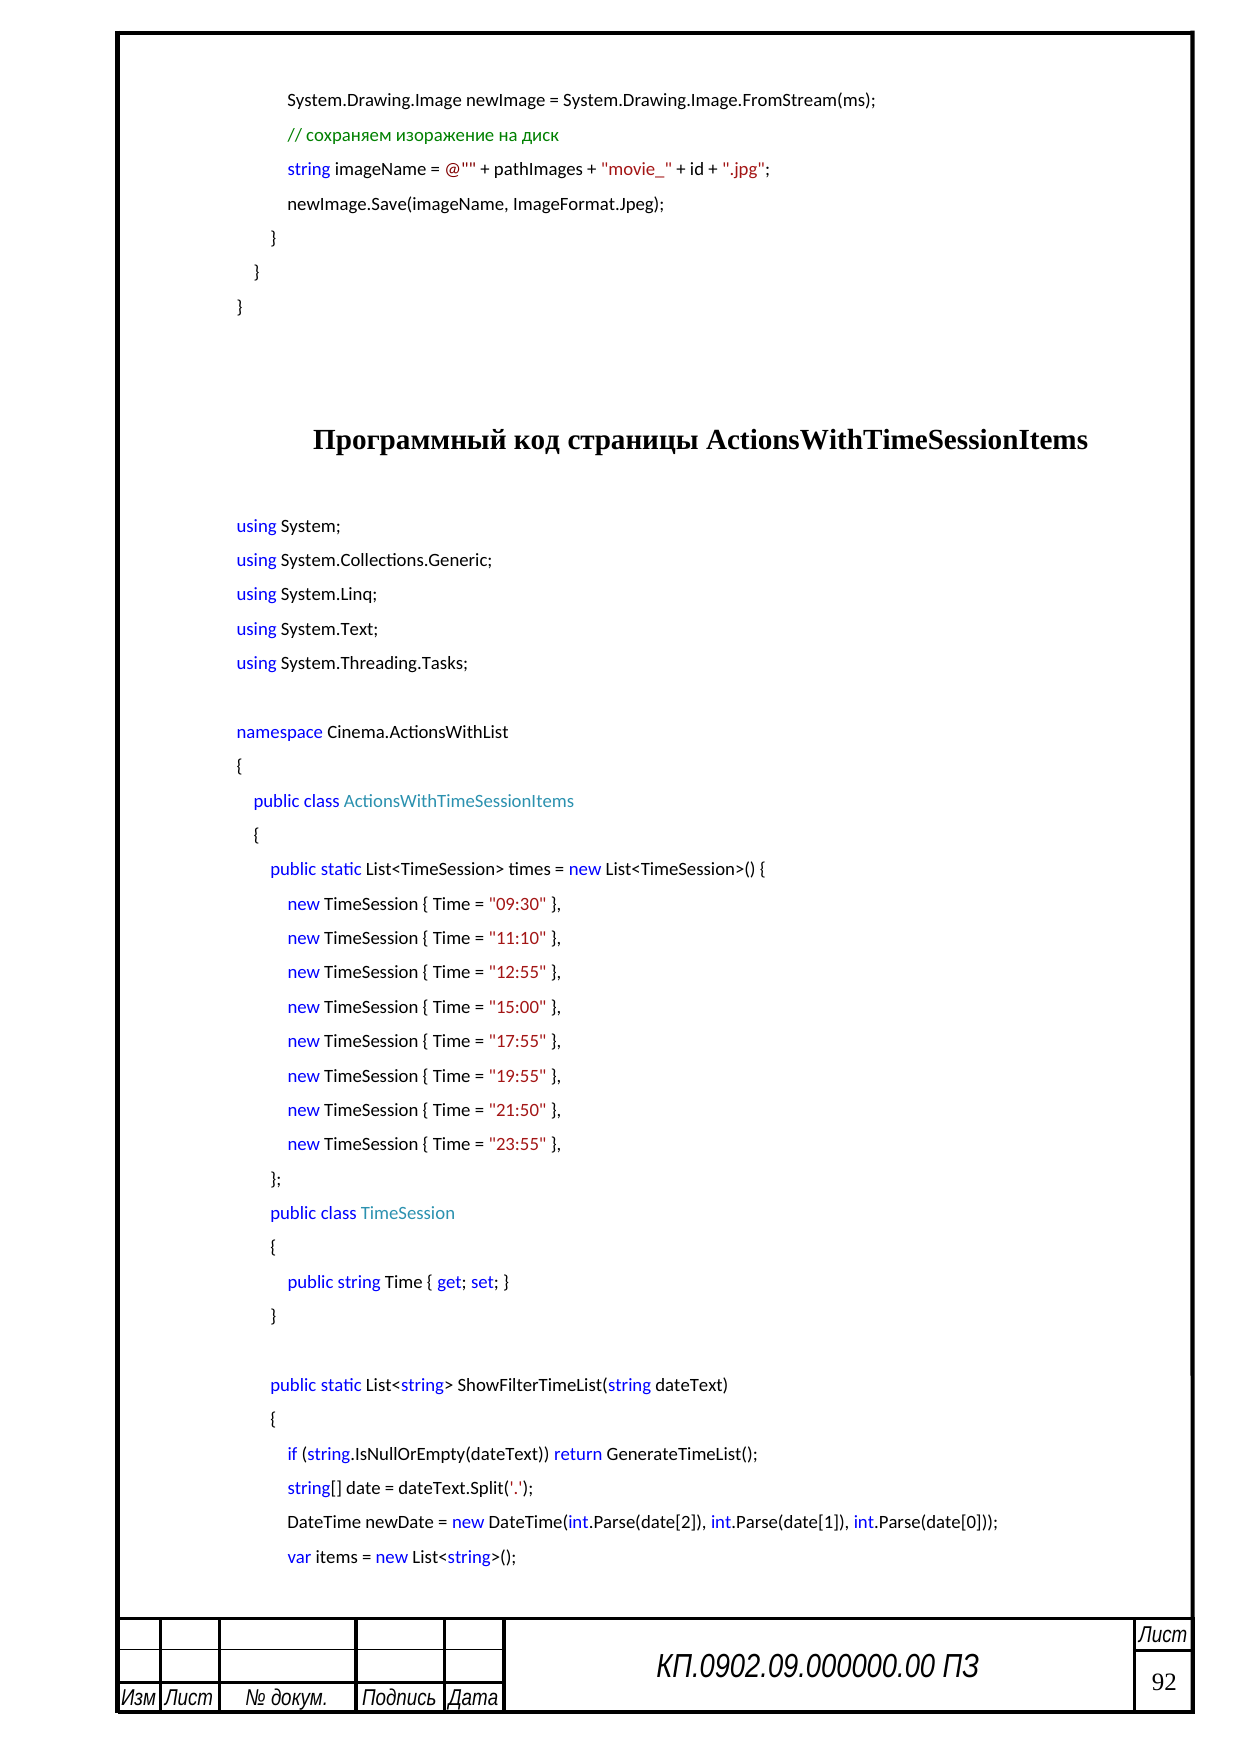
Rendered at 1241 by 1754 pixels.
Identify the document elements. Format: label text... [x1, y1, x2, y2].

text public class ActionsWithTimeSessionItems [148, 789, 1164, 812]
text // сохраняем изоражение на диск [148, 123, 1164, 146]
text } [148, 1304, 1164, 1327]
text { [148, 1408, 1164, 1431]
text newImage.Save(imageName, ImageFormat.Jpeg); [148, 192, 1164, 215]
text new TimeSession { Time = "15:00" }, [148, 995, 1164, 1018]
text new TimeSession { Time = "19:55" }, [148, 1064, 1164, 1087]
text new TimeSession { Time = "09:30" }, [148, 892, 1164, 915]
text using System.Collections.Generic; [148, 548, 1164, 571]
text new TimeSession { Time = "23:55" }, [148, 1133, 1164, 1156]
text string[] date = dateText.Split('.'); [148, 1476, 1164, 1499]
text } [148, 295, 1164, 318]
text string imageName = @"" + pathImages + "movie_" + id + ".jpg"; [148, 157, 1164, 180]
text { [148, 754, 1164, 777]
text new TimeSession { Time = "17:55" }, [148, 1029, 1164, 1052]
text using System.Threading.Tasks; [148, 651, 1164, 674]
text } [148, 261, 1164, 283]
text { [148, 823, 1164, 846]
text new TimeSession { Time = "12:55" }, [148, 961, 1164, 984]
text public static List<TimeSession> times = new List<TimeSession>() { [148, 858, 1164, 881]
text public static List<string> ShowFilterTimeList(string dateText) [148, 1373, 1164, 1396]
text }; [148, 1167, 1164, 1190]
text Программный код страницы ActionsWithTimeSessionItems [236, 422, 1164, 456]
text } [148, 226, 1164, 249]
text if (string.IsNullOrEmpty(dateText)) return GenerateTimeList(); [148, 1442, 1164, 1465]
text var items = new List<string>(); [148, 1545, 1164, 1568]
text namespace Cinema.ActionsWithList [148, 720, 1164, 743]
text new TimeSession { Time = "11:10" }, [148, 926, 1164, 949]
text public string Time { get; set; } [148, 1270, 1164, 1293]
text using System; [148, 514, 1164, 537]
text using System.Text; [148, 617, 1164, 640]
text using System.Linq; [148, 583, 1164, 606]
text { [148, 1236, 1164, 1259]
text public class TimeSession [148, 1201, 1164, 1224]
text System.Drawing.Image newImage = System.Drawing.Image.FromStream(ms); [148, 89, 1164, 112]
text DateTime newDate = new DateTime(int.Parse(date[2]), int.Parse(date[1]), int.Parse(date[0])); [148, 1511, 1164, 1534]
text new TimeSession { Time = "21:50" }, [148, 1098, 1164, 1121]
